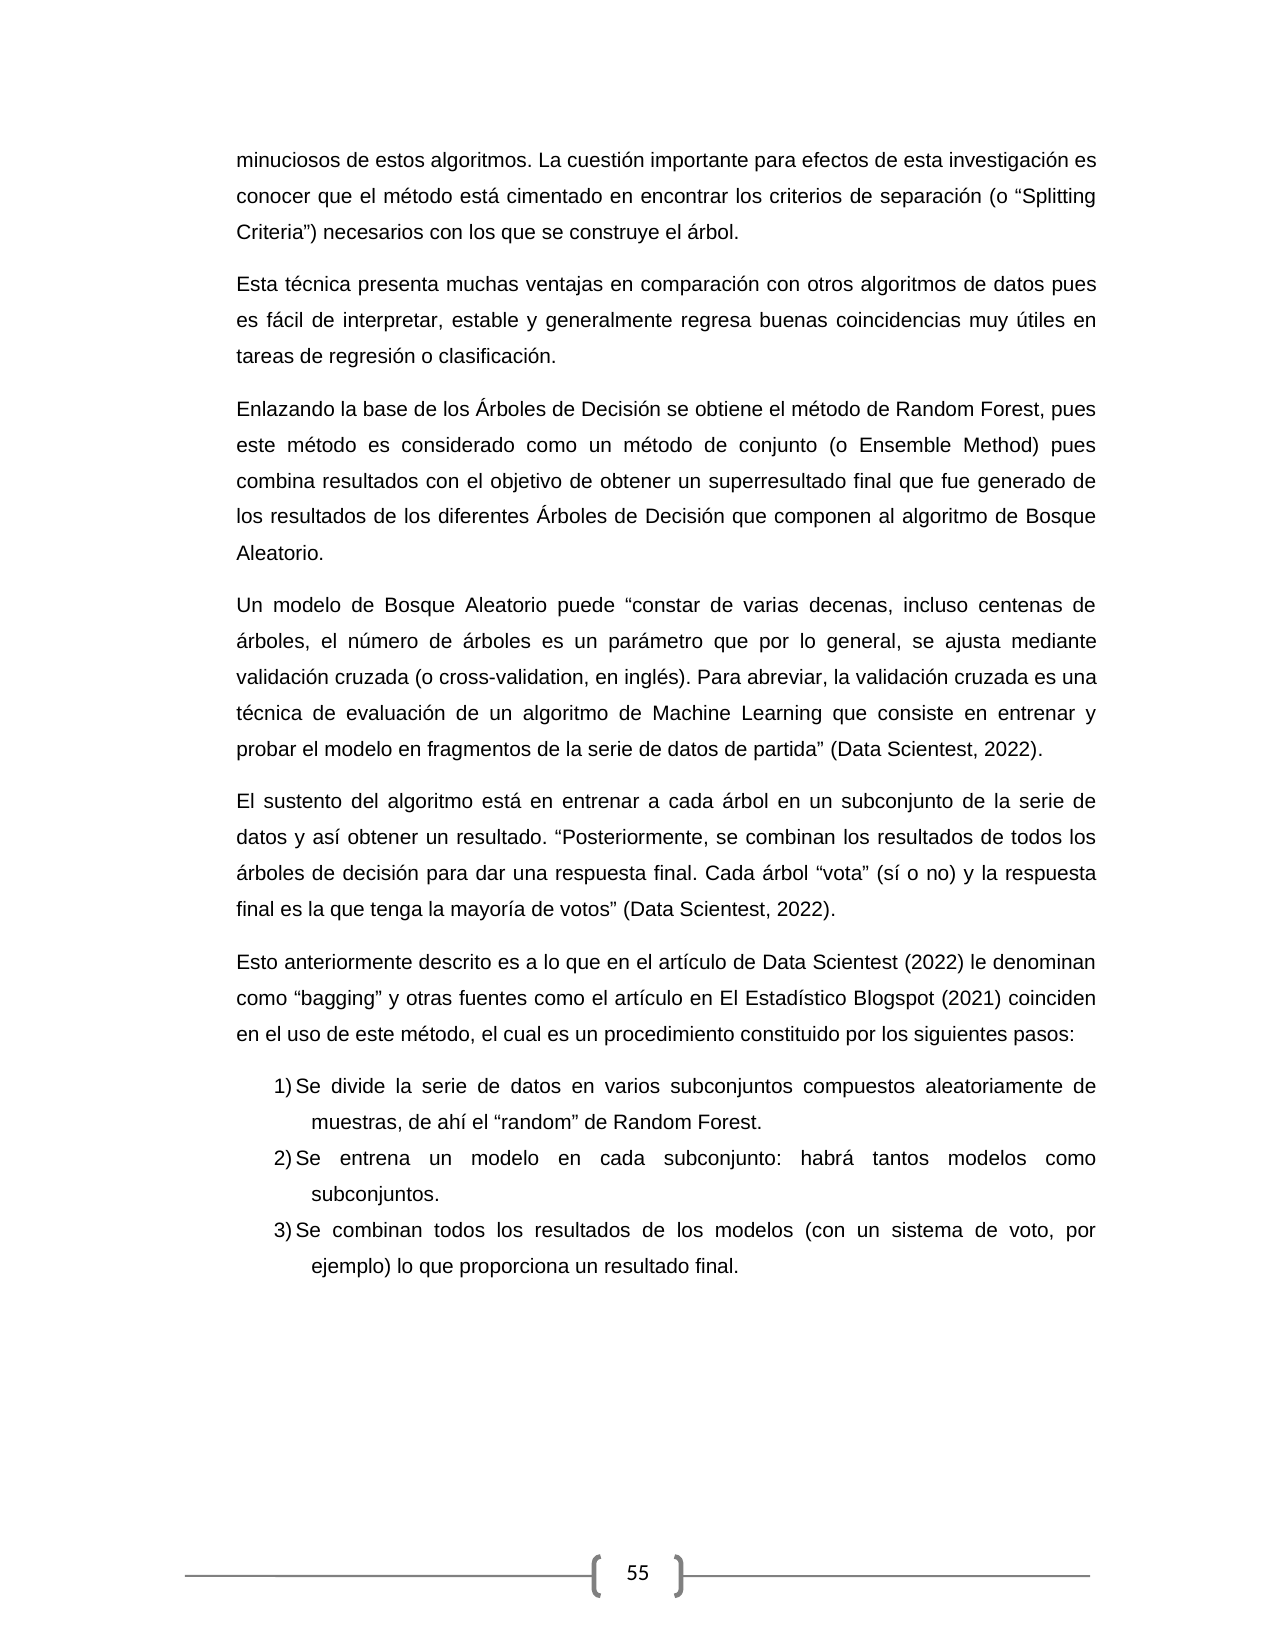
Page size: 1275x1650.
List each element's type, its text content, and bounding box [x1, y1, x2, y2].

text Esto anteriormente descrito es a lo que en el artículo de Data Scientest (2022) le denominan como “bagging” y otras fuentes como el artículo en El Estadístico Blogspot (2021) coinciden en el uso de este método, el cual es un procedimiento constituido por los siguientes pasos: [236, 950, 1098, 1046]
list Se combinan todos los resultados de los modelos (con un sistema de voto, por ejemplo) lo que proporciona un resultado final. [274, 1218, 1098, 1278]
text Esta técnica presenta muchas ventajas en comparación con otros algoritmos de datos pues es fácil de interpretar, estable y generalmente regresa buenas coincidencias muy útiles en tareas de regresión o clasificación. [236, 272, 1098, 368]
text Enlazando la base de los Árboles de Decisión se obtiene el método de Random Forest, pues este método es considerado como un método de conjunto (o Ensemble Method) pues combina resultados con el objetivo de obtener un superresultado final que fue generado de los resultados de los diferentes Árboles de Decisión que componen al algoritmo de Bosque Aleatorio. [236, 397, 1098, 564]
text Un modelo de Bosque Aleatorio puede “constar de varias decenas, incluso centenas de árboles, el número de árboles es un parámetro que por lo general, se ajusta mediante validación cruzada (o cross-validation, en inglés). Para abreviar, la validación cruzada es una técnica de evaluación de un algoritmo de Machine Learning que consiste en entrenar y probar el modelo en fragmentos de la serie de datos de partida” . [236, 593, 1098, 761]
list Se divide la serie de datos en varios subconjuntos compuestos aleatoriamente de muestras, de ahí el “random” de Random Forest. [274, 1074, 1098, 1134]
list Se entrena un modelo en cada subconjunto: habrá tantos modelos como subconjuntos. [274, 1146, 1098, 1206]
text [236, 148, 1098, 243]
text El sustento del algoritmo está en entrenar a cada árbol en un subconjunto de la serie de datos y así obtener un resultado. “Posteriormente, se combinan los resultados de todos los árboles de decisión para dar una respuesta final. Cada árbol “vota” (sí o no) y la respuesta final es la que tenga la mayoría de votos” . [236, 789, 1098, 921]
